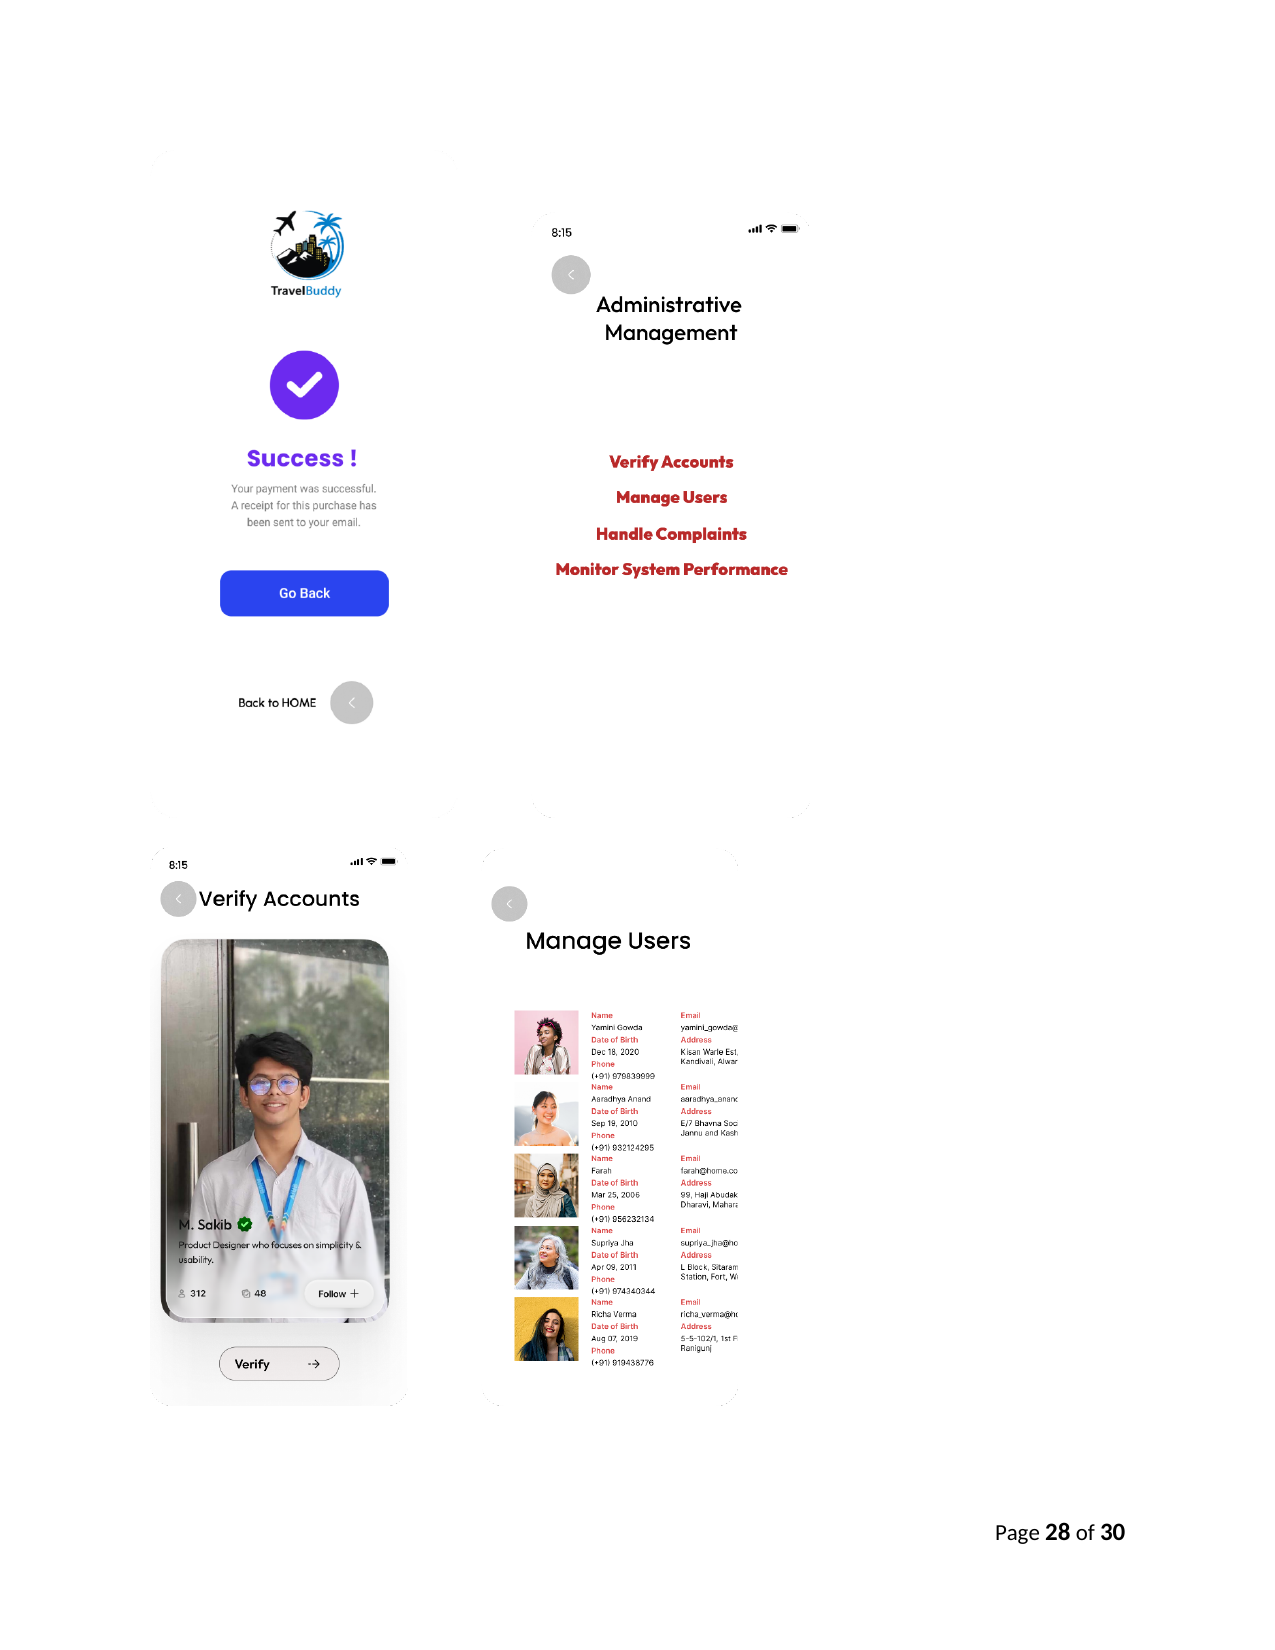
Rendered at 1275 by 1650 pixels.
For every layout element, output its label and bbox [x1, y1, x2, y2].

picture [150, 847, 408, 1406]
picture [531, 212, 810, 818]
picture [150, 150, 458, 818]
picture [481, 848, 738, 1406]
